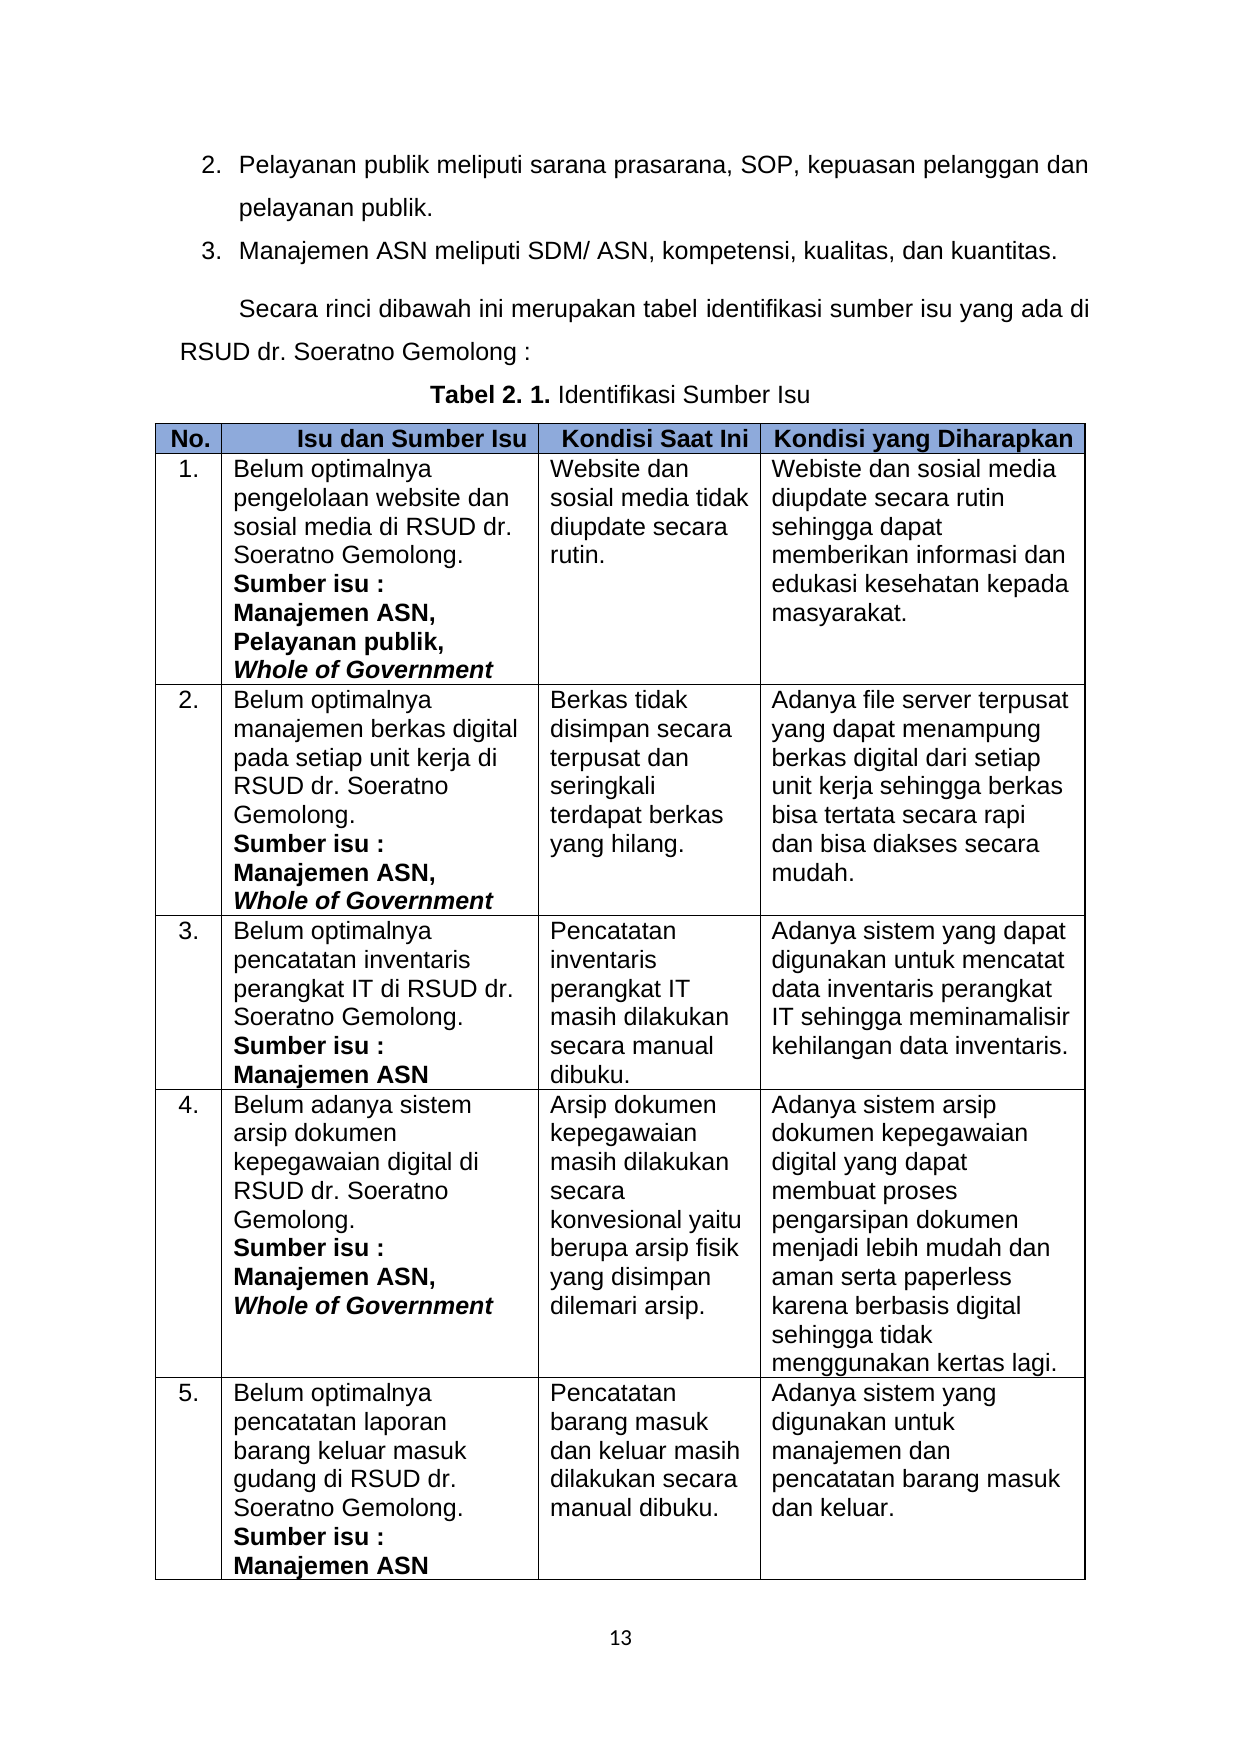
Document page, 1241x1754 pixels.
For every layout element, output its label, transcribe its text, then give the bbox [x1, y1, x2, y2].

table_header Isu dan Sumber Isu [222, 424, 538, 453]
table_cell Berkas tidak disimpan secara terpusat dan seringkali terdapat berkas yang hilang. [539, 685, 760, 915]
table_cell Adanya sistem yang digunakan untuk manajemen dan pencatatan barang masuk dan keluar. [761, 1378, 1084, 1579]
table_cell Belum optimalnya pengelolaan website dan sosial media di RSUD dr. Soeratno Gemolong. Sumber isu : Manajemen ASN, Pelayanan publik, Whole of Government [222, 454, 538, 684]
table_header Kondisi yang Diharapkan [761, 424, 1084, 453]
table_cell Arsip dokumen kepegawaian masih dilakukan secara konvesional yaitu berupa arsip fisik yang disimpan dilemari arsip. [539, 1090, 760, 1377]
list Manajemen ASN meliputi SDM/ ASN, kompetensi, kualitas, dan kuantitas. [201, 236, 1090, 265]
table_cell Website dan sosial media tidak diupdate secara rutin. [539, 454, 760, 684]
table_cell 5. [156, 1378, 221, 1579]
table_cell Pencatatan barang masuk dan keluar masih dilakukan secara manual dibuku. [539, 1378, 760, 1579]
text Tabel 2. 1. Identifikasi Sumber Isu [150, 380, 1090, 409]
table_cell 2. [156, 685, 221, 915]
table_cell Adanya sistem yang dapat digunakan untuk mencatat data inventaris perangkat IT sehingga meminamalisir kehilangan data inventaris. [761, 916, 1084, 1088]
table_cell Belum optimalnya pencatatan inventaris perangkat IT di RSUD dr. Soeratno Gemolong. Sumber isu : Manajemen ASN [222, 916, 538, 1088]
text Secara rinci dibawah ini merupakan tabel identifikasi sumber isu yang ada di RSUD dr. Soeratno Gemolong : [179, 294, 1090, 366]
list Pelayanan publik meliputi sarana prasarana, SOP, kepuasan pelanggan dan pelayanan publik. [201, 150, 1090, 222]
table_cell Pencatatan inventaris perangkat IT masih dilakukan secara manual dibuku. [539, 916, 760, 1088]
table_header No. [156, 424, 221, 453]
table_cell 1. [156, 454, 221, 684]
table_header Kondisi Saat Ini [539, 424, 760, 453]
table_cell Belum optimalnya manajemen berkas digital pada setiap unit kerja di RSUD dr. Soeratno Gemolong. Sumber isu : Manajemen ASN, Whole of Government [222, 685, 538, 915]
table_cell 3. [156, 916, 221, 1088]
table_cell Adanya file server terpusat yang dapat menampung berkas digital dari setiap unit kerja sehingga berkas bisa tertata secara rapi dan bisa diakses secara mudah. [761, 685, 1084, 915]
table_cell Adanya sistem arsip dokumen kepegawaian digital yang dapat membuat proses pengarsipan dokumen menjadi lebih mudah dan aman serta paperless karena berbasis digital sehingga tidak menggunakan kertas lagi. [761, 1090, 1084, 1377]
table_cell 4. [156, 1090, 221, 1377]
table_cell Belum optimalnya pencatatan laporan barang keluar masuk gudang di RSUD dr. Soeratno Gemolong. Sumber isu : Manajemen ASN [222, 1378, 538, 1579]
table_cell Belum adanya sistem arsip dokumen kepegawaian digital di RSUD dr. Soeratno Gemolong. Sumber isu : Manajemen ASN, Whole of Government [222, 1090, 538, 1377]
table_cell Webiste dan sosial media diupdate secara rutin sehingga dapat memberikan informasi dan edukasi kesehatan kepada masyarakat. [761, 454, 1084, 684]
